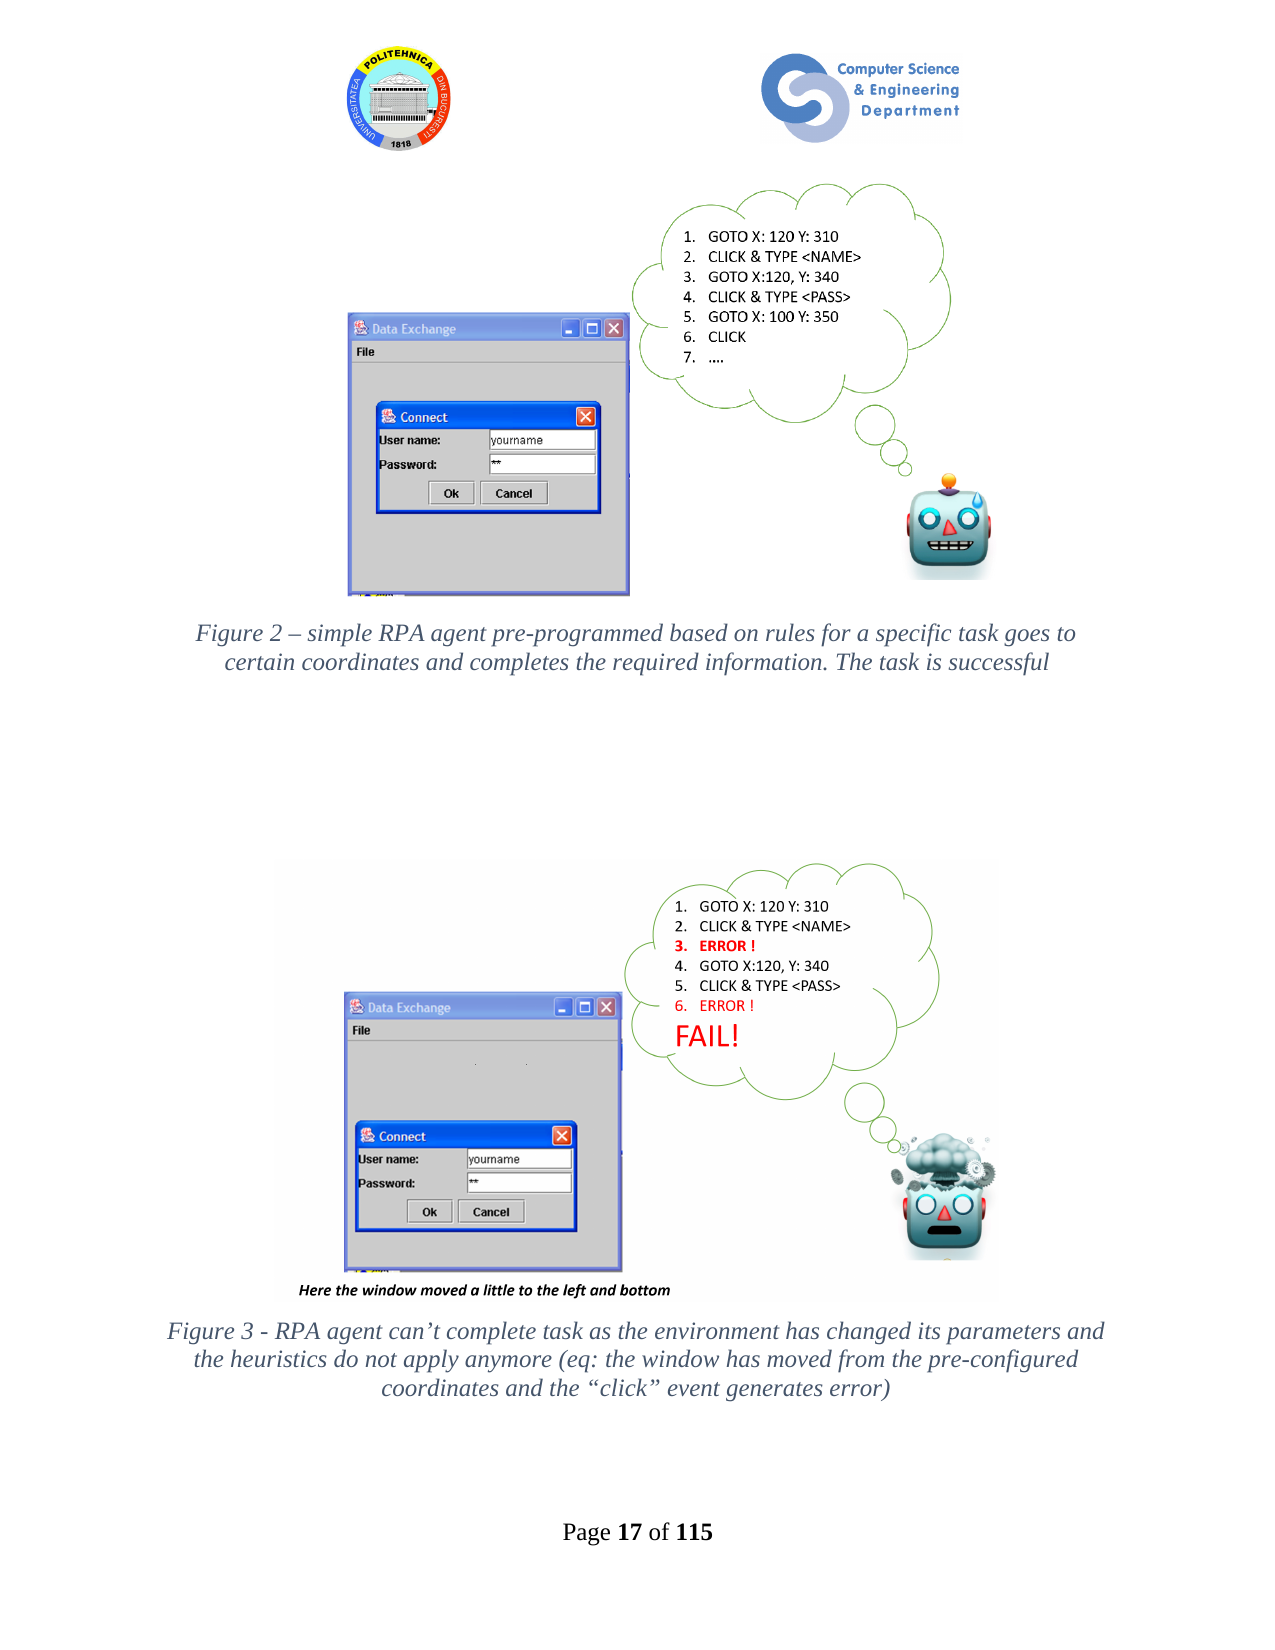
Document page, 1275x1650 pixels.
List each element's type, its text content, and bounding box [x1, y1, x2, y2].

picture [320, 178, 1014, 604]
picture [274, 859, 1000, 1302]
picture [346, 46, 451, 151]
picture [760, 53, 963, 144]
